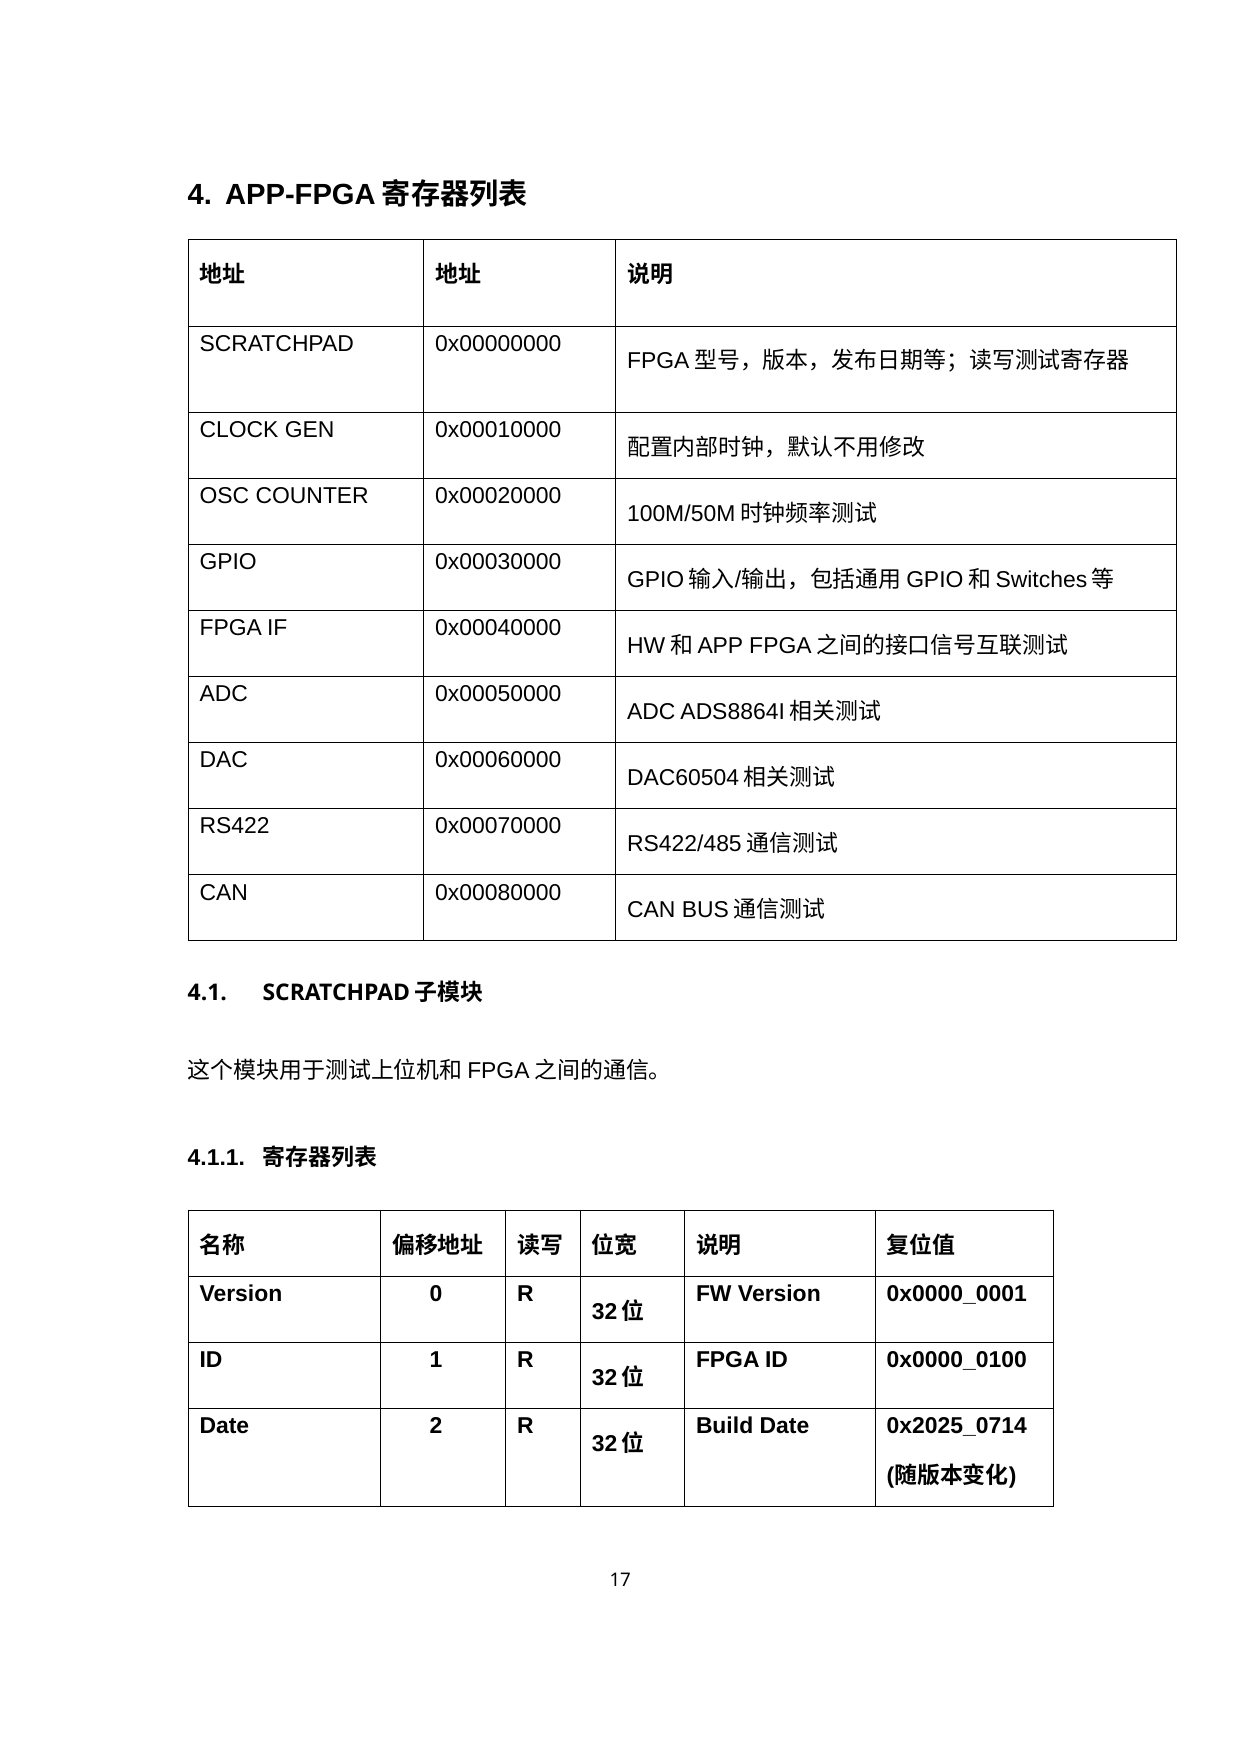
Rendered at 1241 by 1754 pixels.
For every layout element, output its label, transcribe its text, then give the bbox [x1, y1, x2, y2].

table_cell OSC COUNTER [189, 479, 423, 544]
table_cell 2 [381, 1409, 505, 1506]
table_cell R [506, 1343, 580, 1408]
table_cell 32位 [581, 1409, 684, 1506]
table_cell 100M/50M时钟频率测试 [616, 479, 1176, 544]
table_cell R [506, 1409, 580, 1506]
table_header 复位值 [876, 1211, 1053, 1276]
table_cell 配置内部时钟，默认不用修改 [616, 413, 1176, 478]
table_cell HW和APP FPGA之间的接口信号互联测试 [616, 611, 1176, 676]
table_cell Date [189, 1409, 380, 1506]
table_cell SCRATCHPAD [189, 327, 423, 412]
table_cell 0x00010000 [424, 413, 615, 478]
table_cell CAN [189, 875, 423, 940]
table_cell ADC [189, 677, 423, 742]
subtitle APP-FPGA寄存器列表 [187, 159, 1053, 224]
table_cell 0x00050000 [424, 677, 615, 742]
table_cell FPGA ID [685, 1343, 875, 1408]
table_cell 32位 [581, 1277, 684, 1342]
table_cell GPIO输入/输出，包括通用GPIO和Switches等 [616, 545, 1176, 610]
table_cell 0x0000_0001 [876, 1277, 1053, 1342]
table_cell DAC [189, 743, 423, 808]
table_cell Build Date [685, 1409, 875, 1506]
table_header 偏移地址 [381, 1211, 505, 1276]
table_cell 0x2025_0714 (随版本变化) [876, 1409, 1053, 1506]
table_cell DAC60504相关测试 [616, 743, 1176, 808]
table_header 位宽 [581, 1211, 684, 1276]
table_cell ID [189, 1343, 380, 1408]
table_header 读写 [506, 1211, 580, 1276]
table_cell 0x00060000 [424, 743, 615, 808]
table_cell RS422 [189, 809, 423, 874]
table_cell 0x00030000 [424, 545, 615, 610]
table_cell 0 [381, 1277, 505, 1342]
subtitle SCRATCHPAD子模块 [187, 958, 1053, 1023]
table_cell FPGA型号，版本，发布日期等；读写测试寄存器 [616, 327, 1176, 412]
table_cell 0x00020000 [424, 479, 615, 544]
table_cell CLOCK GEN [189, 413, 423, 478]
table_cell 1 [381, 1343, 505, 1408]
table_cell FPGA IF [189, 611, 423, 676]
table_header 说明 [685, 1211, 875, 1276]
table_cell 0x00000000 [424, 327, 615, 412]
table_cell CAN BUS通信测试 [616, 875, 1176, 940]
table_cell ADC ADS8864I相关测试 [616, 677, 1176, 742]
table_cell R [506, 1277, 580, 1342]
table_cell 0x00070000 [424, 809, 615, 874]
table_header 名称 [189, 1211, 380, 1276]
table_cell GPIO [189, 545, 423, 610]
table_header 说明 [616, 240, 1176, 326]
table_cell 0x00040000 [424, 611, 615, 676]
list 寄存器列表 [187, 1123, 1053, 1188]
table_cell 0x0000_0100 [876, 1343, 1053, 1408]
table_cell RS422/485通信测试 [616, 809, 1176, 874]
table_header 地址 [424, 240, 615, 326]
table_cell 32位 [581, 1343, 684, 1408]
table_header 地址 [189, 240, 423, 326]
table_cell FW Version [685, 1277, 875, 1342]
table_cell 0x00080000 [424, 875, 615, 940]
text 这个模块用于测试上位机和FPGA之间的通信。 [187, 1036, 1053, 1101]
table_cell Version [189, 1277, 380, 1342]
